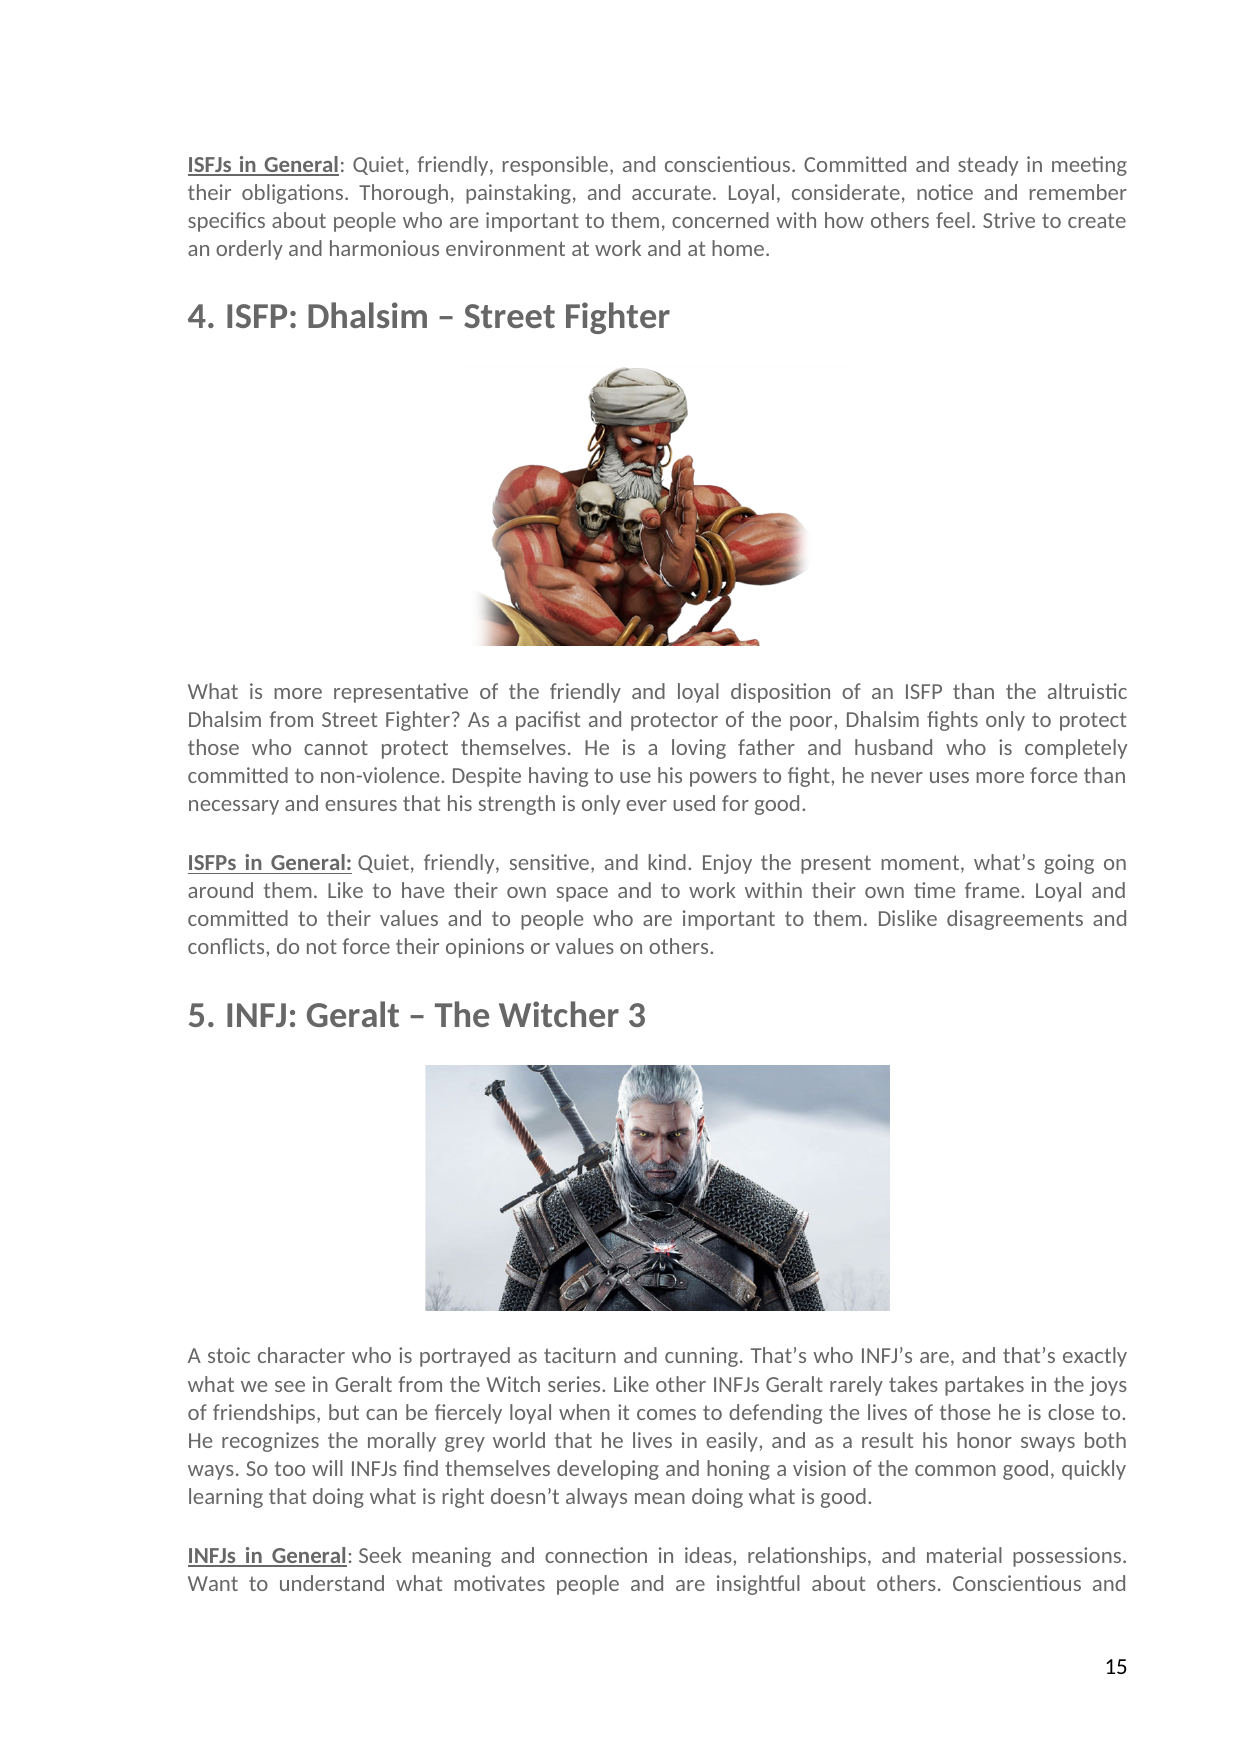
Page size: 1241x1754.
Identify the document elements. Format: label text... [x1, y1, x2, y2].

picture [425, 1065, 890, 1311]
list ISFP: Dhalsim – Street Fighter [187, 293, 1128, 338]
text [187, 1541, 1128, 1597]
text A stoic character who is portrayed as taciturn and cunning. That’s who INFJ’s are, and that’s exactly what we see in Geralt from the Witch series. Like other INFJs Geralt rarely takes partakes in the joys of friendships, but can be fiercely loyal when it comes to defending the lives of those he is close to. He recognizes the morally grey world that he lives in easily, and as a result his honor sways both ways. So too will INFJs find themselves developing and honing a vision of the common good, quickly learning that doing what is right doesn’t always mean doing what is good. [187, 1342, 1128, 1510]
text What is more representative of the friendly and loyal disposition of an ISFP than the altruistic Dhalsim from Street Fighter? As a pacifist and protector of the poor, Dhalsim fights only to protect those who cannot protect themselves. He is a loving father and husband who is completely committed to non-violence. Despite having to use his powers to fight, he never uses more force than necessary and ensures that his strength is only ever used for good. [187, 677, 1128, 817]
text ISFJs in General: Quiet, friendly, responsible, and conscientious. Committed and steady in meeting their obligations. Thorough, painstaking, and accurate. Loyal, considerate, notice and remember specifics about people who are important to them, concerned with how others feel. Strive to create an orderly and harmonious environment at work and at home. [187, 150, 1128, 262]
picture [464, 367, 851, 646]
text ISFPs in General: Quiet, friendly, sensitive, and kind. Enjoy the present moment, what’s going on around them. Like to have their own space and to work within their own time frame. Loyal and committed to their values and to people who are important to them. Dislike disagreements and conflicts, do not force their opinions or values on others. [187, 848, 1128, 961]
list INFJ: Geralt – The Witcher 3 [187, 992, 1128, 1036]
